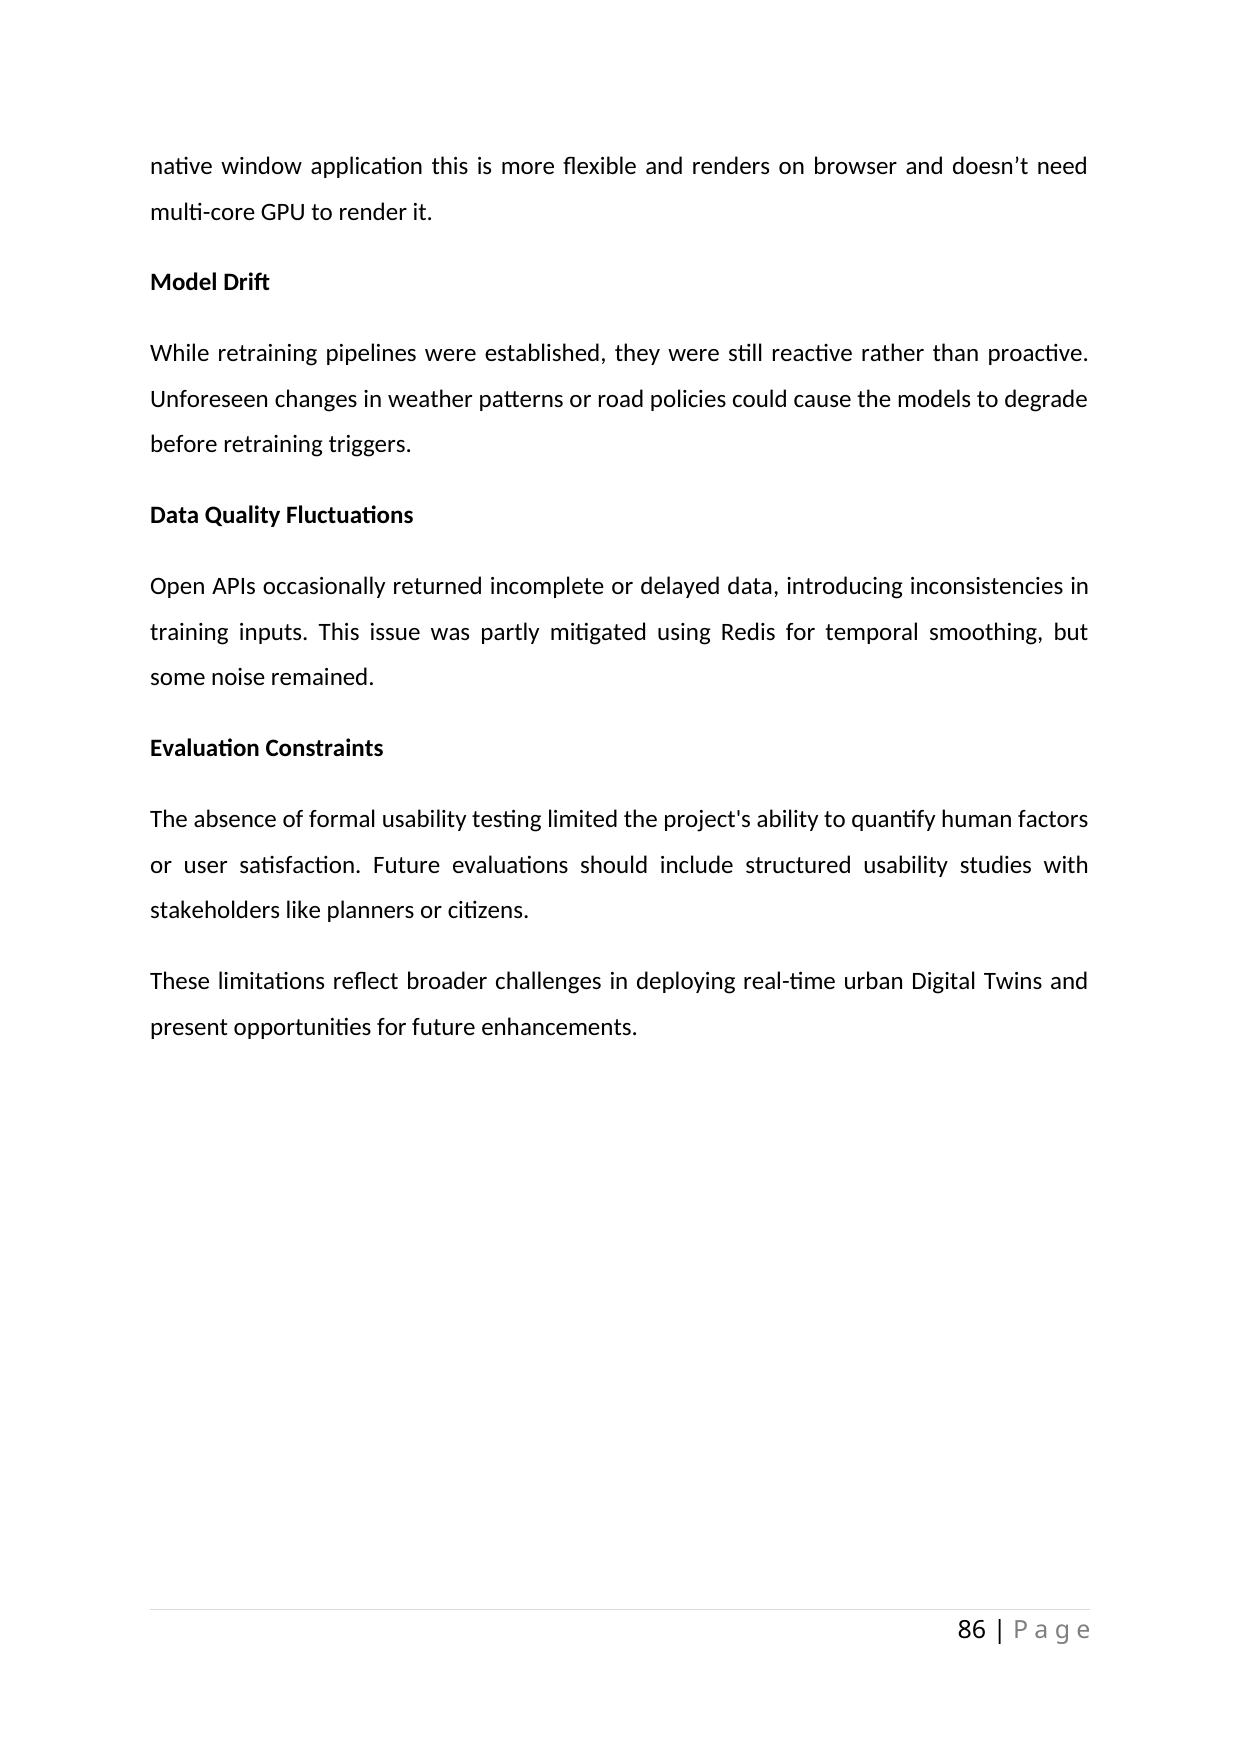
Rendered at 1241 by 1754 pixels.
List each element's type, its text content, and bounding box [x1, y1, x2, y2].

text Open APIs occasionally returned incomplete or delayed data, introducing inconsistencies in training inputs. This issue was partly mitigated using Redis for temporal smoothing, but some noise remained. [150, 570, 1090, 692]
text These limitations reflect broader challenges in deploying real-time urban Digital Twins and present opportunities for future enhancements. [150, 965, 1090, 1041]
text Model Drift [150, 266, 1090, 297]
text Data Quality Fluctuations [150, 499, 1090, 530]
text While retraining pipelines were established, they were still reactive rather than proactive. Unforeseen changes in weather patterns or road policies could cause the models to degrade before retraining triggers. [150, 337, 1090, 459]
text Evaluation Constraints [150, 732, 1090, 763]
text The absence of formal usability testing limited the project's ability to quantify human factors or user satisfaction. Future evaluations should include structured usability studies with stakeholders like planners or citizens. [150, 803, 1090, 925]
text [150, 150, 1090, 226]
